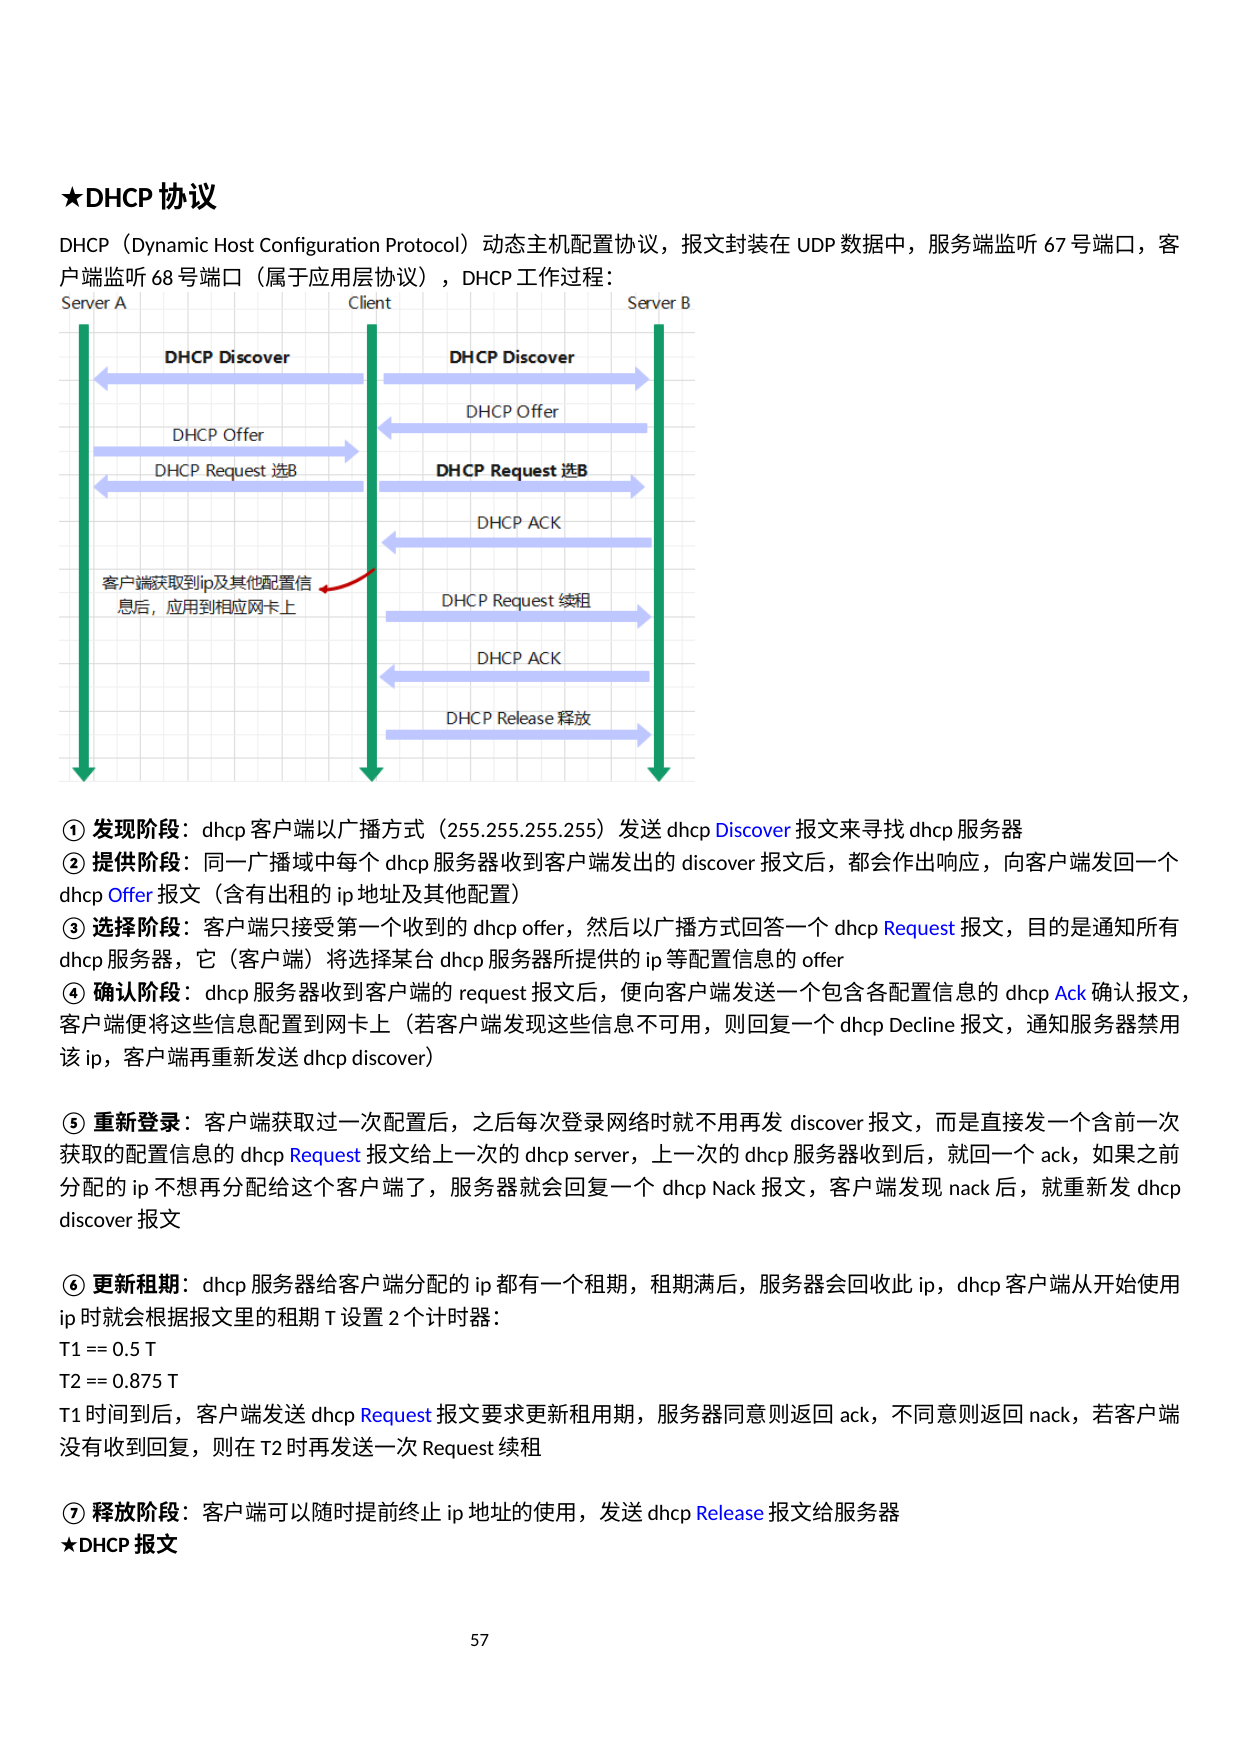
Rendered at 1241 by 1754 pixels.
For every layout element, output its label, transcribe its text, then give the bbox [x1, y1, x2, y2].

text ④确认阶段：dhcp服务器收到客户端的request报文后，便向客户端发送一个包含各配置信息的dhcp Ack确认报文，客户端便将这些信息配置到网卡上（若客户端发现这些信息不可用，则回复一个dhcp Decline报文，通知服务器禁用该ip，客户端再重新发送dhcp discover） [59, 974, 1181, 1072]
text T2 == 0.875 T [59, 1364, 1181, 1397]
text ③选择阶段：客户端只接受第一个收到的dhcp offer，然后以广播方式回答一个dhcp Request报文，目的是通知所有dhcp服务器，它（客户端）将选择某台dhcp服务器所提供的ip等配置信息的offer [59, 909, 1181, 974]
text ①发现阶段：dhcp客户端以广播方式（255.255.255.255）发送dhcp Discover报文来寻找dhcp服务器 [59, 812, 1181, 844]
picture [59, 292, 695, 782]
text ★DHCP协议 [59, 162, 1181, 227]
text T1 == 0.5 T [59, 1332, 1181, 1364]
text ⑥更新租期：dhcp服务器给客户端分配的ip都有一个租期，租期满后，服务器会回收此ip，dhcp客户端从开始使用ip时就会根据报文里的租期T设置2个计时器： [59, 1267, 1181, 1332]
text T1时间到后，客户端发送dhcp Request报文要求更新租用期，服务器同意则返回ack，不同意则返回nack，若客户端没有收到回复，则在T2时再发送一次Request续租 [59, 1397, 1181, 1462]
text DHCP（Dynamic Host Configuration Protocol）动态主机配置协议，报文封装在UDP数据中，服务端监听67号端口，客户端监听68号端口（属于应用层协议），DHCP工作过程： [59, 227, 1181, 292]
text ⑦释放阶段：客户端可以随时提前终止ip地址的使用，发送dhcp Release报文给服务器 [59, 1494, 1181, 1527]
text ②提供阶段：同一广播域中每个dhcp服务器收到客户端发出的discover报文后，都会作出响应，向客户端发回一个dhcp Offer报文（含有出租的ip地址及其他配置） [59, 844, 1181, 909]
text ★DHCP报文 [59, 1527, 1181, 1559]
text ⑤重新登录：客户端获取过一次配置后，之后每次登录网络时就不用再发discover报文，而是直接发一个含前一次获取的配置信息的dhcp Request报文给上一次的dhcp server，上一次的dhcp服务器收到后，就回一个ack，如果之前分配的ip不想再分配给这个客户端了，服务器就会回复一个dhcp Nack报文，客户端发现nack后，就重新发dhcp discover报文 [59, 1104, 1181, 1234]
